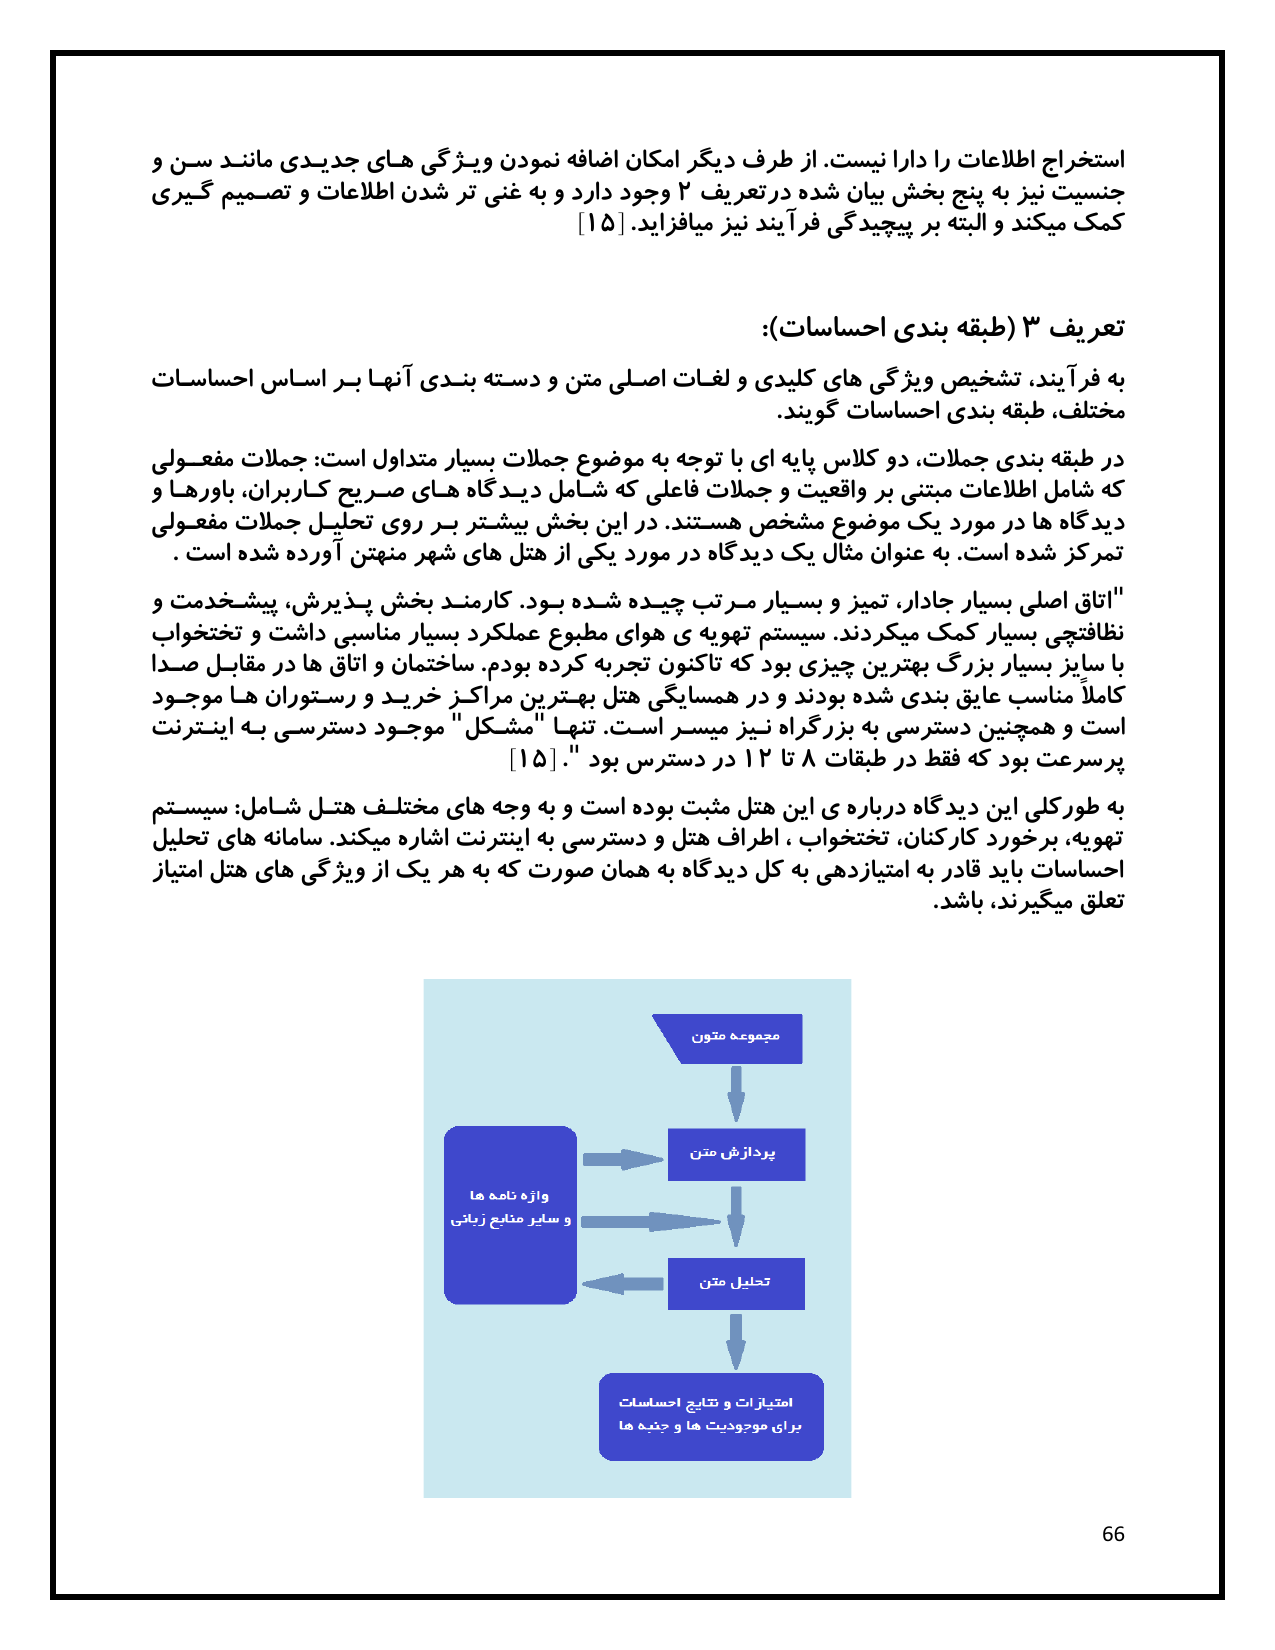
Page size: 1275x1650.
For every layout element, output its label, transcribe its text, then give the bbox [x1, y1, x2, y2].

text تعریف 3 (طبقه بندی احساسات): [150, 316, 1125, 349]
text "اتاق اصلی بسیار جادار، تمیز و بسیار مرتب چیده شده بود. کارمند بخش پذیرش، پیشخدمت و نظافتچی بسیار کمک میکردند. سیستم تهویه ی هوای مطبوع عملکرد بسیار مناسبی داشت و تختخواب با سایز بسیار بزرگ بهترین چیزی بود که تاکنون تجربه کرده بودم. ساختمان و اتاق ها در مقابل صدا کاملاً مناسب عایق بندی شده بودند و در همسایگی هتل بهترین مراکز خرید و رستوران ها موجود است و همچنین دسترسی به بزرگراه نیز میسر است. تنها "مشکل" موجود دسترسی به اینترنت پرسرعت بود که فقط در طبقات 8 تا 12 در دسترس بود ". [15] [150, 591, 1125, 777]
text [150, 150, 1125, 242]
text به طورکلی این دیدگاه درباره ی این هتل مثبت بوده است و به وجه های مختلف هتل شامل: سیستم تهویه، برخورد کارکنان، تختخواب ، اطراف هتل و دسترسی به اینترنت اشاره میکند. سامانه های تحلیل احساسات باید قادر به امتیازدهی به کل دیدگاه به همان صورت که به هر یک از ویژگی های هتل امتیاز تعلق میگیرند، باشد. [150, 796, 1125, 920]
text در طبقه بندی جملات، دو کلاس پایه ای با توجه به موضوع جملات بسیار متداول است: جملات مفعولی که شامل اطلاعات مبتنی بر واقعیت و جملات فاعلی که شامل دیدگاه های صریح کاربران، باورها و دیدگاه ها در مورد یک موضوع مشخص هستند. در این بخش بیشتر بر روی تحلیل جملات مفعولی تمرکز شده است. به عنوان مثال یک دیدگاه در مورد یکی از هتل های شهر منهتن آورده شده است . [150, 448, 1125, 572]
text به فرآیند، تشخیص ویژگی های کلیدی و لغات اصلی متن و دسته بندی آنها بر اساس احساسات مختلف، طبقه بندی احساسات گویند. [150, 369, 1125, 429]
